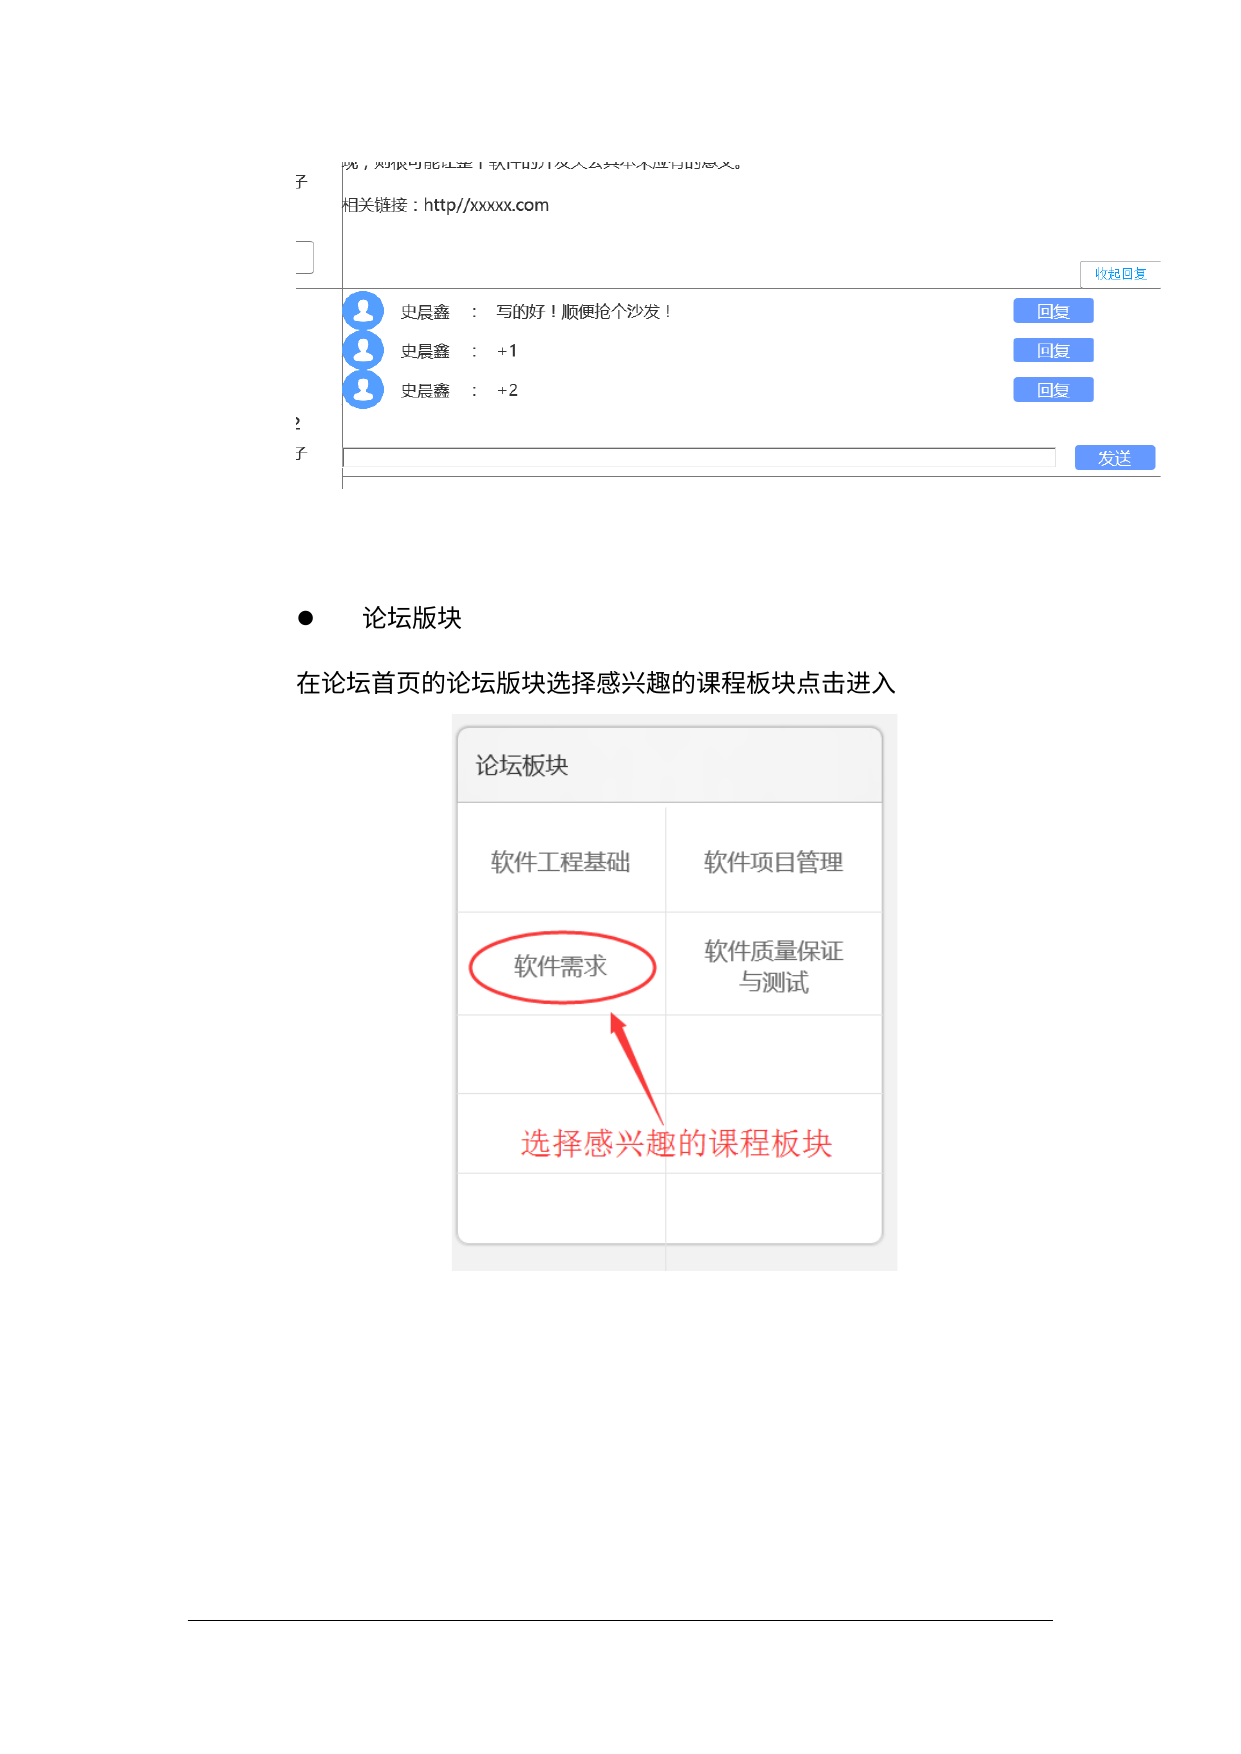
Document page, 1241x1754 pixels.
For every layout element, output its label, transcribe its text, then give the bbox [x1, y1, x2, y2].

picture [451, 714, 898, 1271]
picture [296, 162, 1161, 489]
subtitle 论坛版块 [187, 584, 1053, 649]
text 在论坛首页的论坛版块选择感兴趣的课程板块点击进入 [187, 649, 1053, 714]
